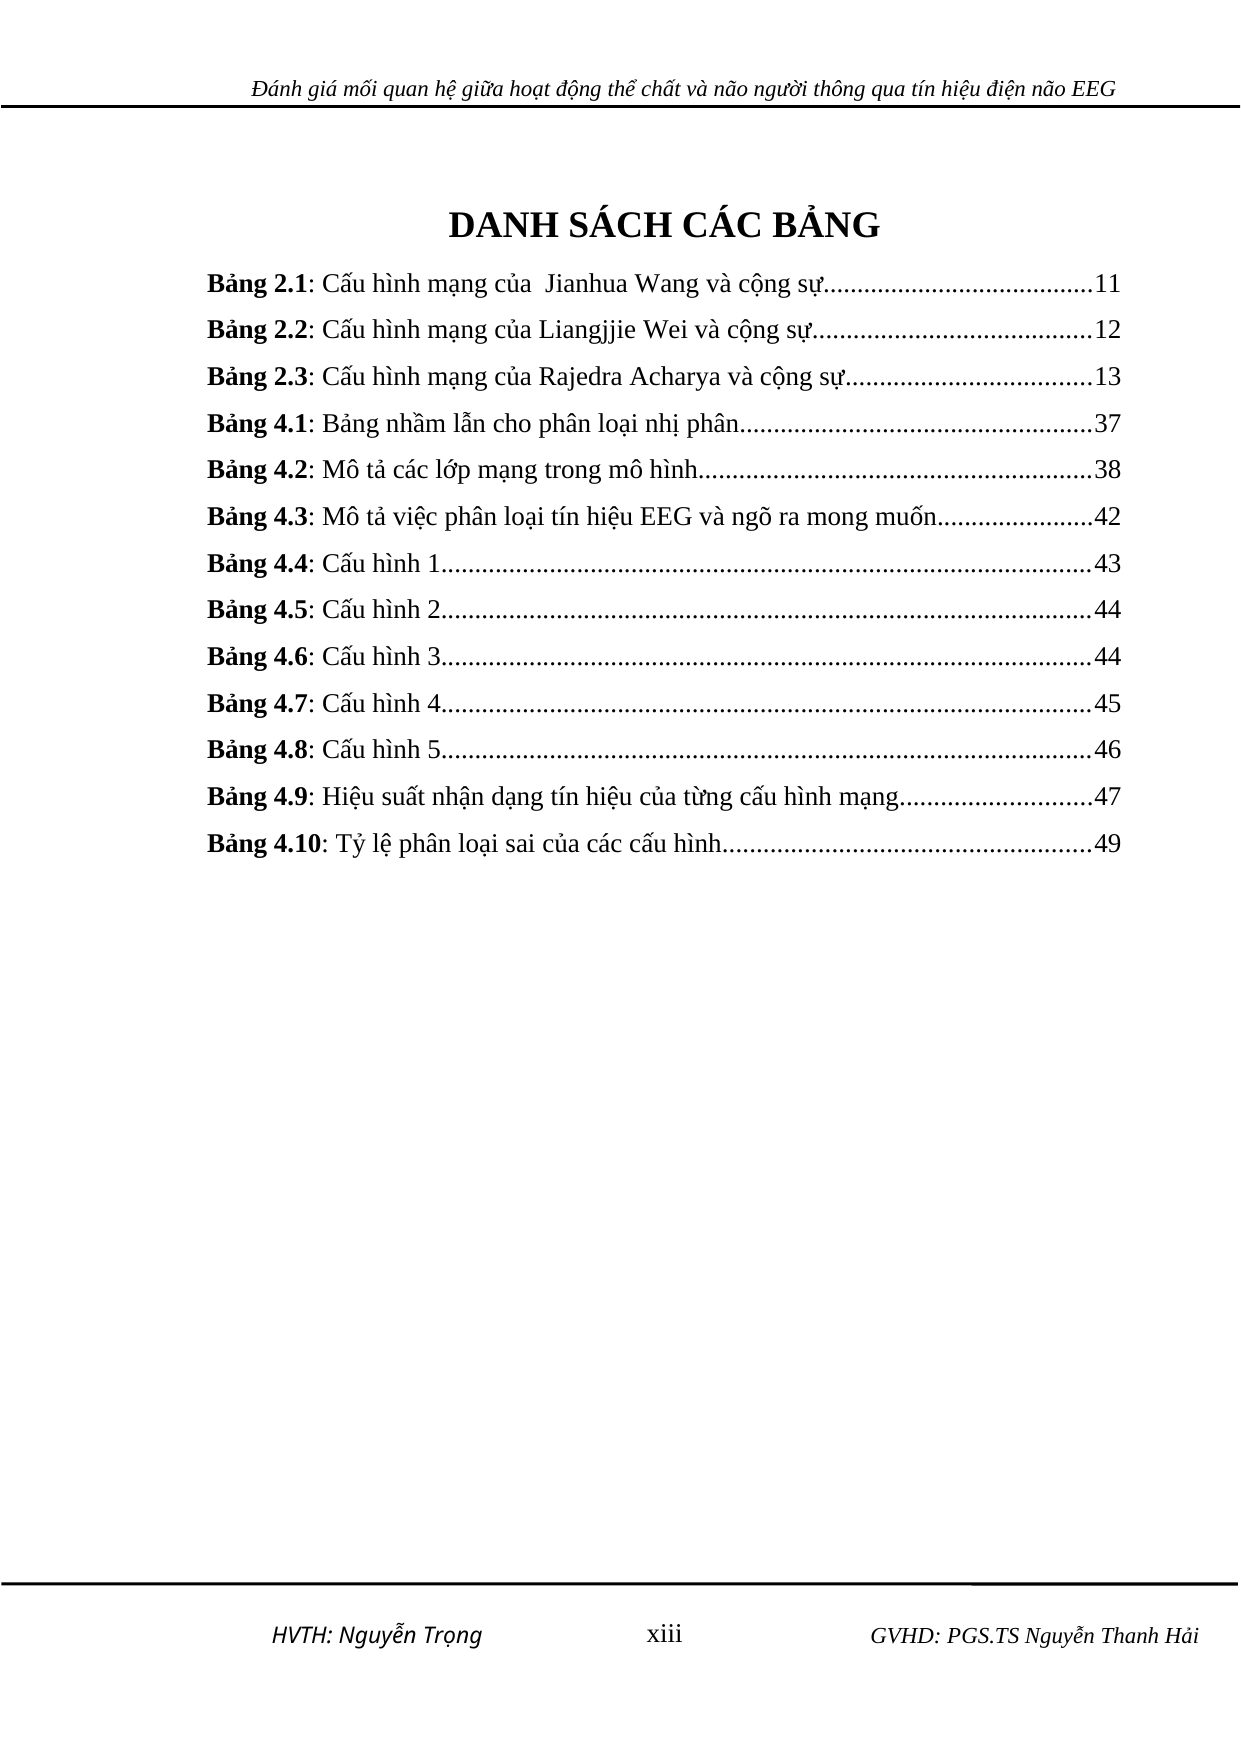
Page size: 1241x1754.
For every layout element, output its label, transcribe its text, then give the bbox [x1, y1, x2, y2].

text Bảng 4.9: Hiệu suất nhận dạng tín hiệu của từng cấu hình mạng 47 [207, 780, 1122, 811]
text Bảng 4.7: Cấu hình 4 45 [207, 687, 1122, 718]
text Bảng 4.1: Bảng nhầm lẫn cho phân loại nhị phân 37 [207, 407, 1122, 438]
text Bảng 4.10: Tỷ lệ phân loại sai của các cấu hình 49 [207, 827, 1122, 858]
text Bảng 2.3: Cấu hình mạng của Rajedra Acharya và cộng sự 13 [207, 360, 1122, 391]
text Bảng 4.8: Cấu hình 5 46 [207, 733, 1122, 765]
subtitle DANH SÁCH CÁC BẢNG [207, 202, 1122, 245]
text Bảng 2.1: Cấu hình mạng của Jianhua Wang và cộng sự 11 [207, 267, 1122, 298]
text Bảng 4.4: Cấu hình 1 43 [207, 547, 1122, 578]
text Bảng 4.3: Mô tả việc phân loại tín hiệu EEG và ngõ ra mong muốn 42 [207, 500, 1122, 531]
text Bảng 4.2: Mô tả các lớp mạng trong mô hình 38 [207, 453, 1122, 485]
text Bảng 4.5: Cấu hình 2 44 [207, 593, 1122, 625]
text Bảng 4.6: Cấu hình 3 44 [207, 640, 1122, 671]
text Bảng 2.2: Cấu hình mạng của Liangjjie Wei và cộng sự 12 [207, 313, 1122, 345]
